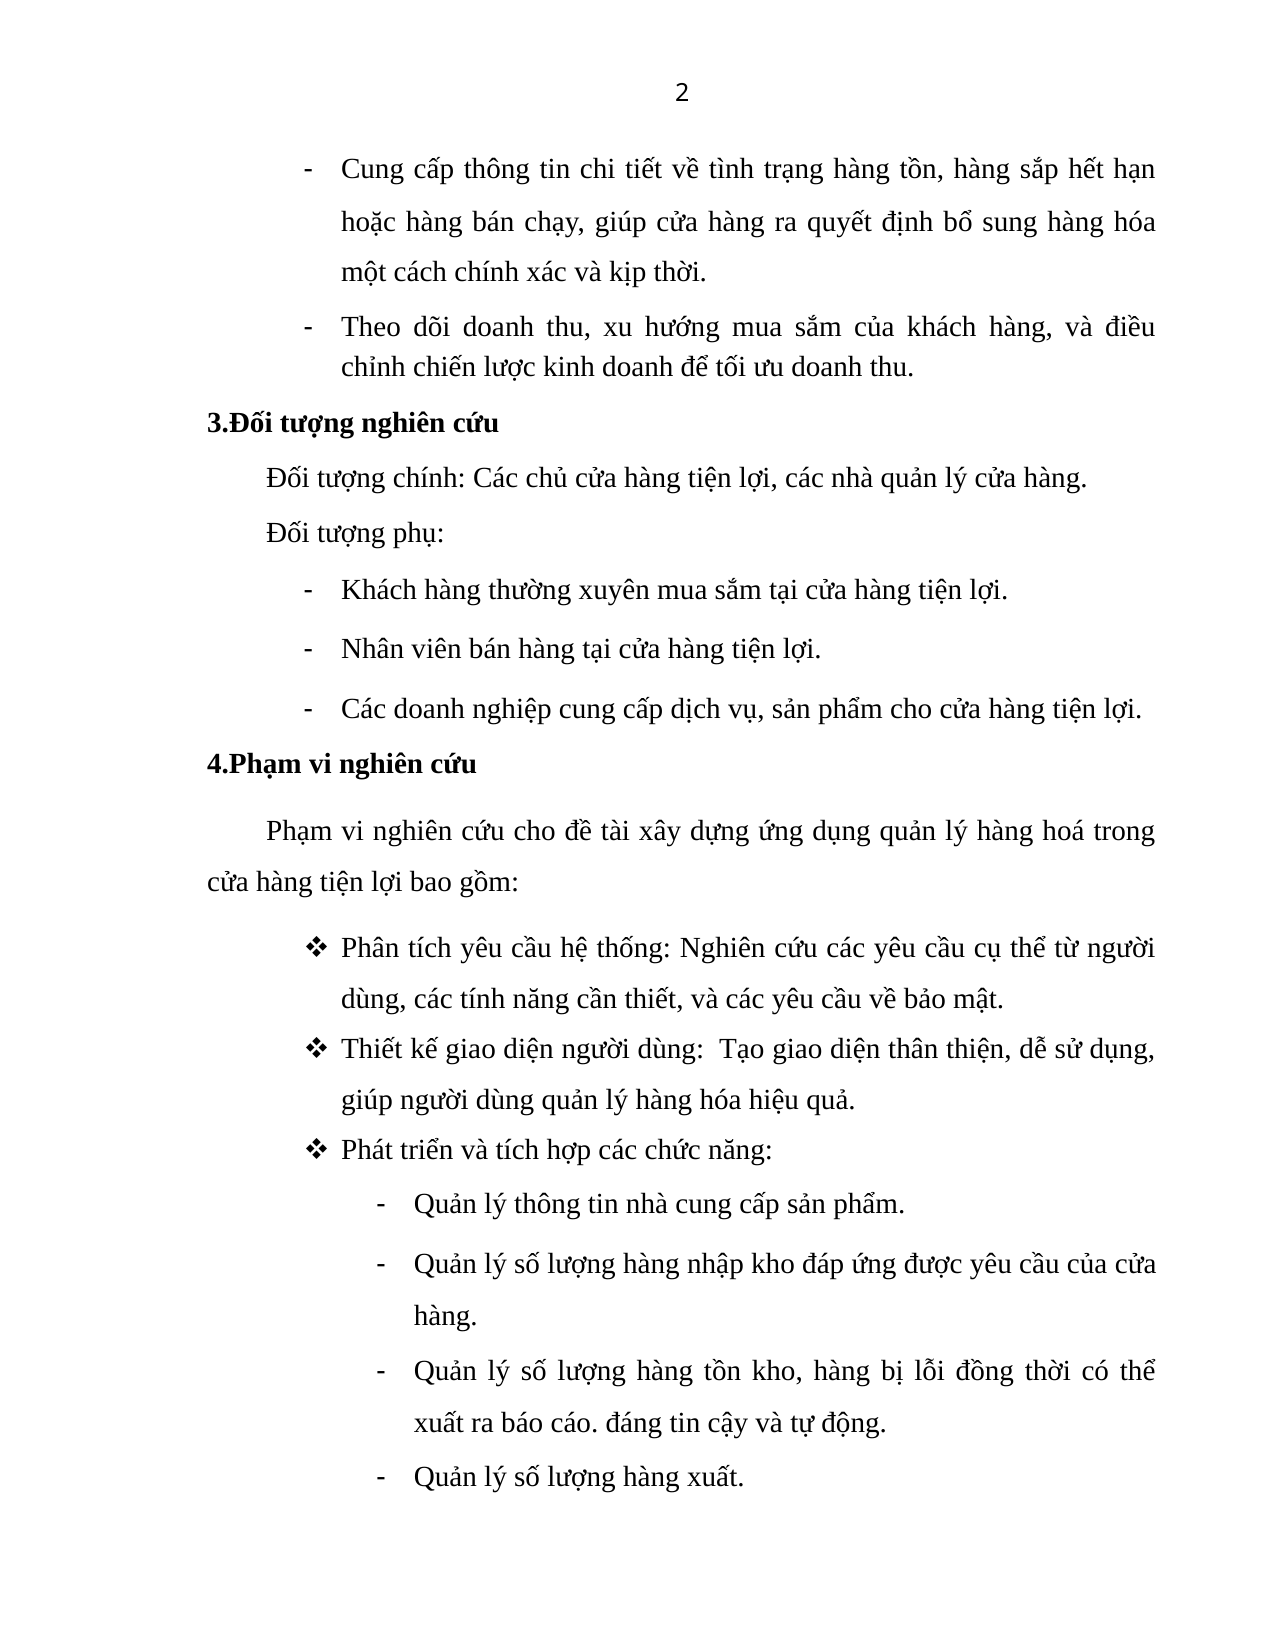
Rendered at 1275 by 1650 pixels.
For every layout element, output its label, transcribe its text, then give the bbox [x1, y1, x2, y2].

list Phát triển và tích hợp các chức năng: [303, 1132, 1157, 1166]
text 4.Phạm vi nghiên cứu [207, 746, 1157, 780]
list Theo dõi doanh thu, xu hướng mua sắm của khách hàng, và điều chỉnh chiến lược kinh doanh để tối ưu doanh thu. [303, 305, 1157, 383]
text Phạm vi nghiên cứu cho đề tài xây dựng ứng dụng quản lý hàng hoá trong cửa hàng tiện lợi bao gồm: [207, 813, 1157, 897]
text Đối tượng chính: Các chủ cửa hàng tiện lợi, các nhà quản lý cửa hàng. [207, 460, 1157, 493]
list Các doanh nghiệp cung cấp dịch vụ, sản phẩm cho cửa hàng tiện lợi. [303, 687, 1157, 727]
list Quản lý số lượng hàng nhập kho đáp ứng được yêu cầu của cửa hàng. [376, 1242, 1157, 1332]
list Cung cấp thông tin chi tiết về tình trạng hàng tồn, hàng sắp hết hạn hoặc hàng bán chạy, giúp cửa hàng ra quyết định bổ sung hàng hóa một cách chính xác và kịp thời. [303, 148, 1157, 288]
list Thiết kế giao diện người dùng: Tạo giao diện thân thiện, dễ sử dụng, giúp người dùng quản lý hàng hóa hiệu quả. [303, 1031, 1157, 1115]
list Quản lý số lượng hàng xuất. [376, 1456, 1157, 1495]
list Quản lý số lượng hàng tồn kho, hàng bị lỗi đồng thời có thể xuất ra báo cáo. đáng tin cậy và tự động. [376, 1349, 1157, 1439]
list Quản lý thông tin nhà cung cấp sản phẩm. [376, 1182, 1157, 1222]
list Nhân viên bán hàng tại cửa hàng tiện lợi. [303, 627, 1157, 667]
text Đối tượng phụ: [207, 515, 1157, 549]
text 3.Đối tượng nghiên cứu [207, 405, 1157, 438]
list Khách hàng thường xuyên mua sắm tại cửa hàng tiện lợi. [303, 568, 1157, 608]
list Phân tích yêu cầu hệ thống: Nghiên cứu các yêu cầu cụ thể từ người dùng, các tính năng cần thiết, và các yêu cầu về bảo mật. [303, 931, 1157, 1014]
